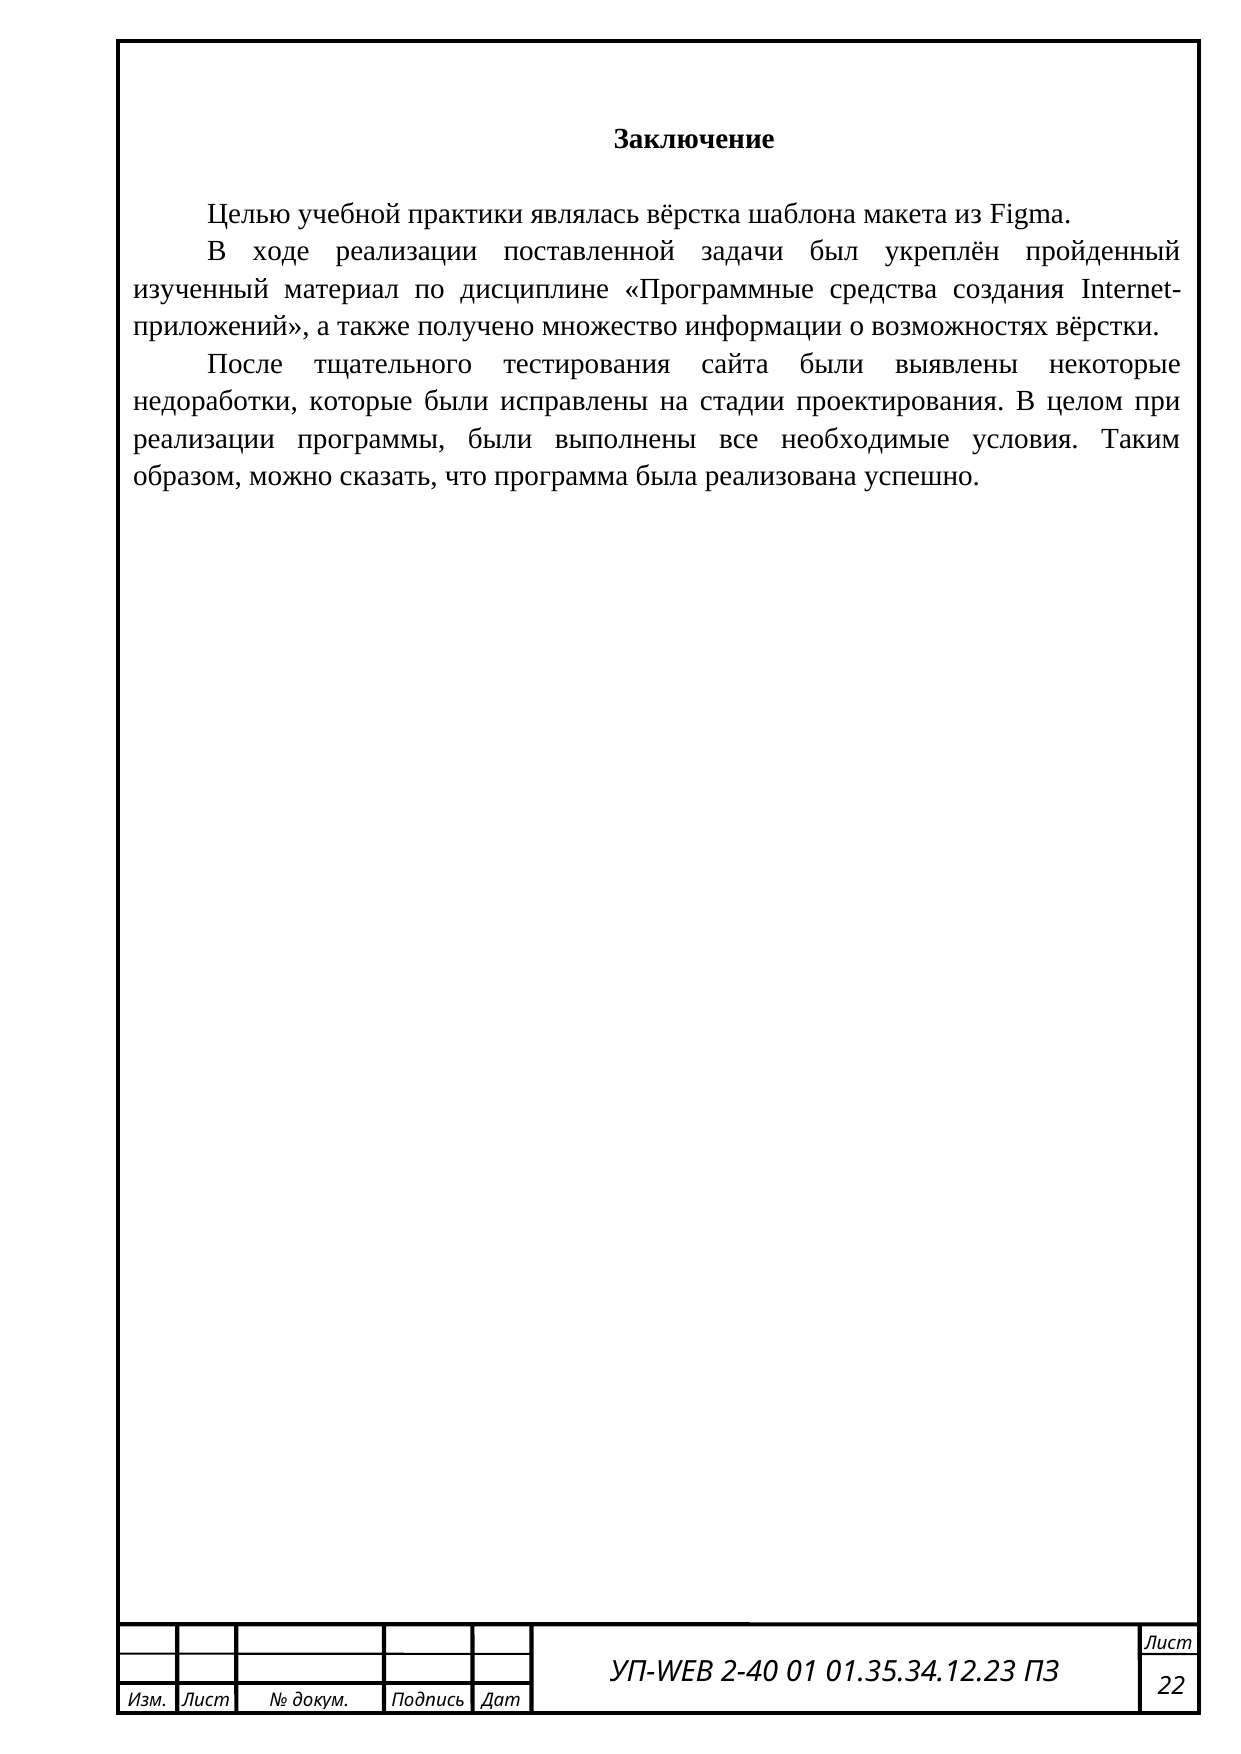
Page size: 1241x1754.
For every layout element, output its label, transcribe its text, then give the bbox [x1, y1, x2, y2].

list В ходе реализации поставленной задачи был укреплён пройденный изученный материал по дисциплине «Программные средства создания Internet-приложений», а также получено множество информации о возможностях вёрстки. [133, 231, 1181, 343]
list Целью учебной практики являлась вёрстка шаблона макета из Figma. [133, 193, 1181, 231]
list После тщательного тестирования сайта были выявлены некоторые недоработки, которые были исправлены на стадии проектирования. В целом при реализации программы, были выполнены все необходимые условия. Таким образом, можно сказать, что программа была реализована успешно. [133, 343, 1181, 493]
list Заключение [133, 118, 1181, 156]
